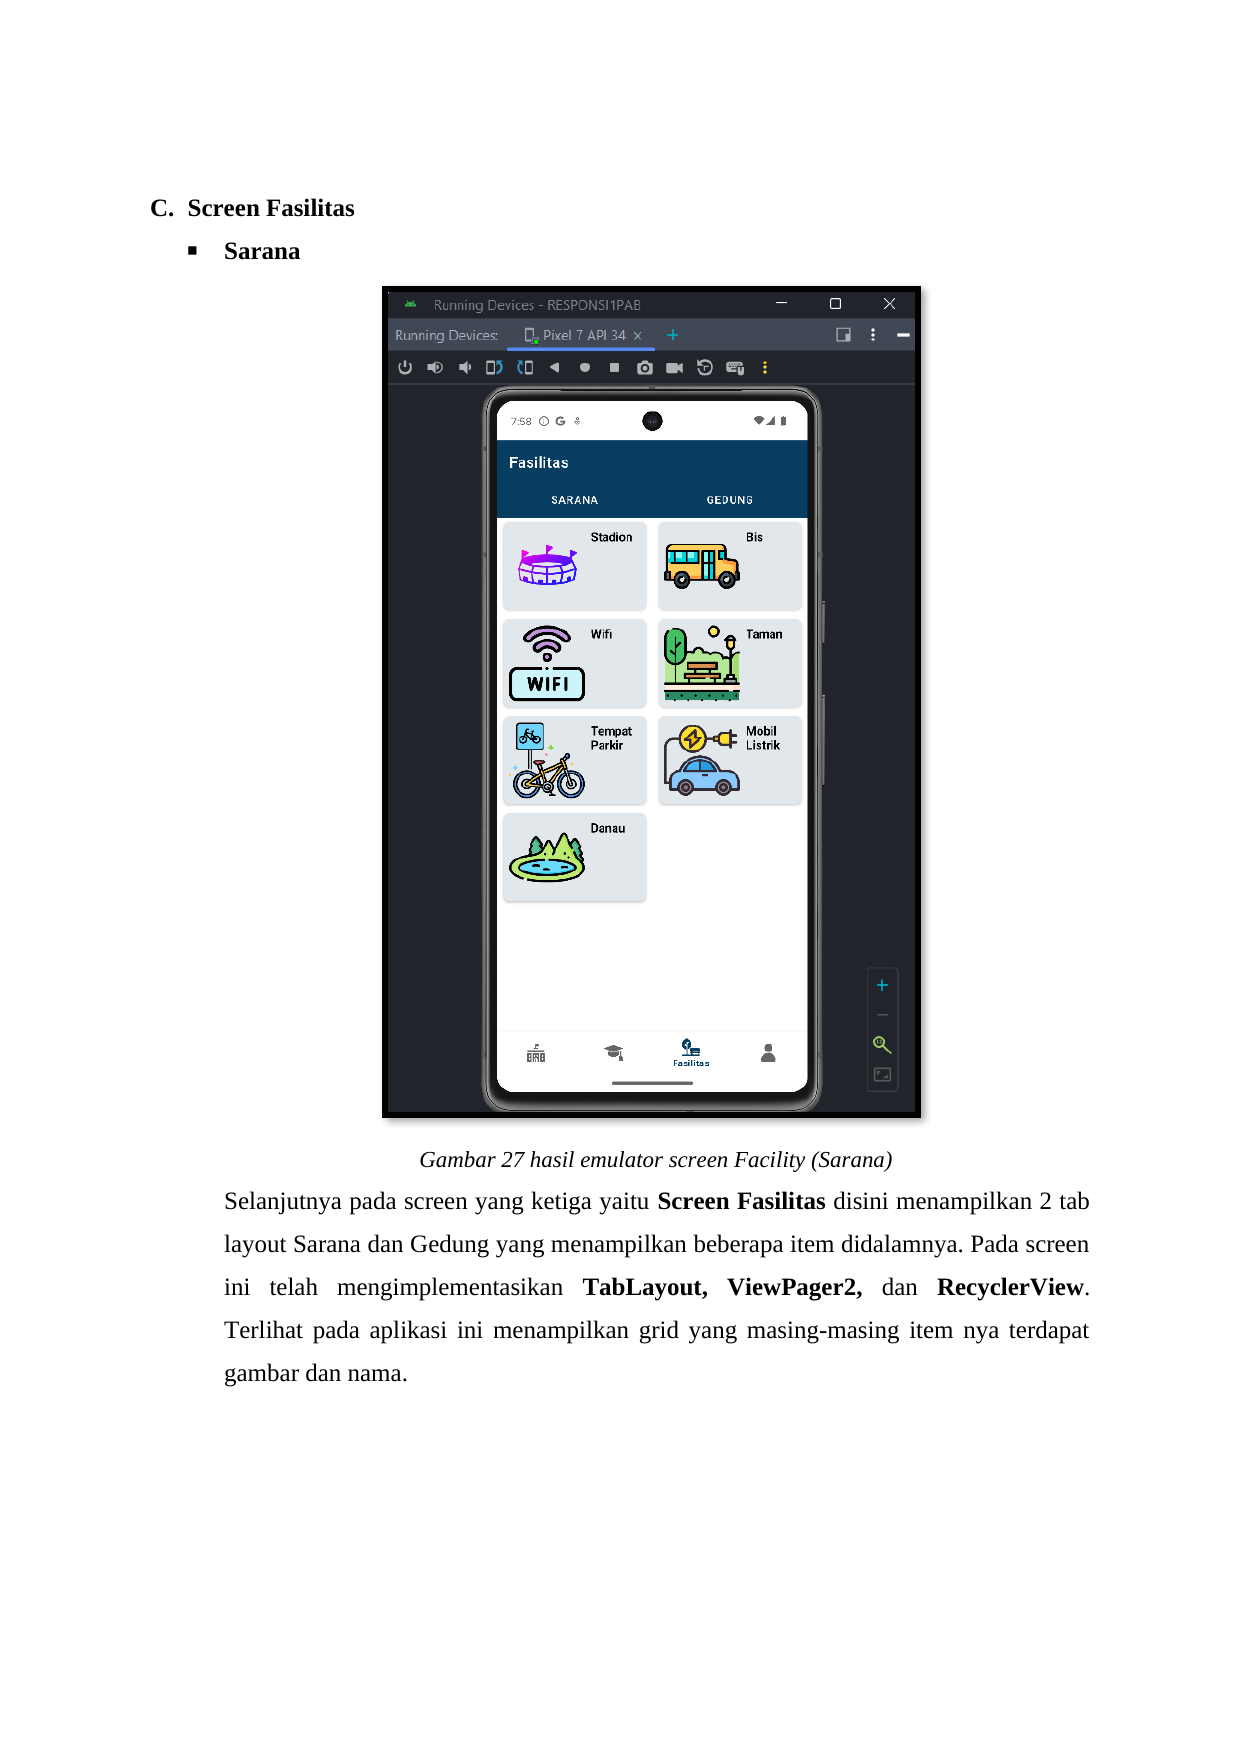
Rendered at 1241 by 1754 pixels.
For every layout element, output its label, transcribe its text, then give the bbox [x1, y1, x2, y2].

picture [388, 292, 915, 1112]
list Gambar 27 hasil emulator screen Facility (Sarana) [224, 1147, 1090, 1173]
list Screen Fasilitas [150, 193, 1090, 222]
list Sarana [186, 236, 1090, 265]
list Selanjutnya pada screen yang ketiga yaitu Screen Fasilitas disini menampilkan 2 tab layout Sarana dan Gedung yang menampilkan beberapa item didalamnya. Pada screen ini telah mengimplementasikan TabLayout, ViewPager2, dan RecyclerView. Terlihat pada aplikasi ini menampilkan grid yang masing-masing item nya terdapat gambar dan nama. [224, 1186, 1090, 1387]
